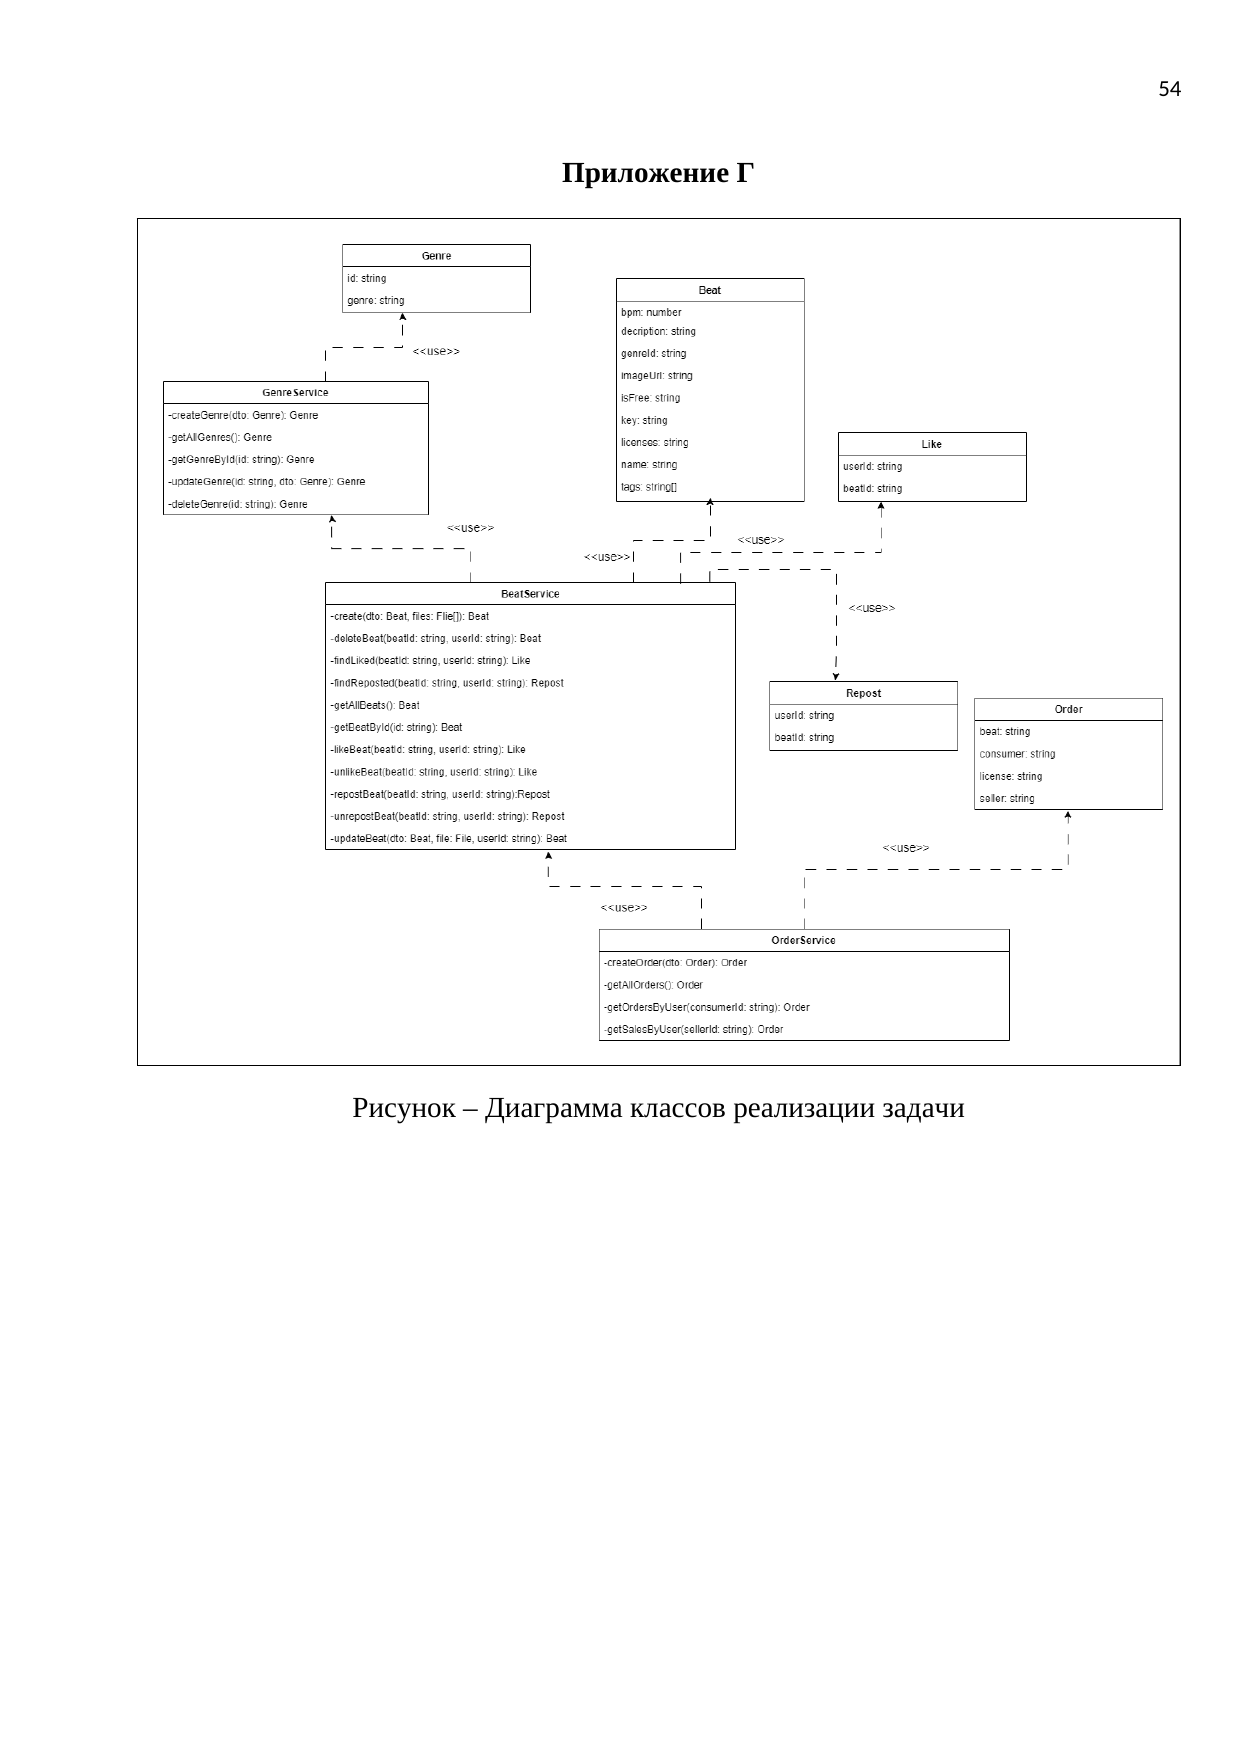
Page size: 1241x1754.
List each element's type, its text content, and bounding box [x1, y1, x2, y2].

text Приложение Г [136, 156, 1181, 189]
text Рисунок – Диаграмма классов реализации задачи [136, 1091, 1181, 1124]
picture [138, 219, 1180, 1065]
